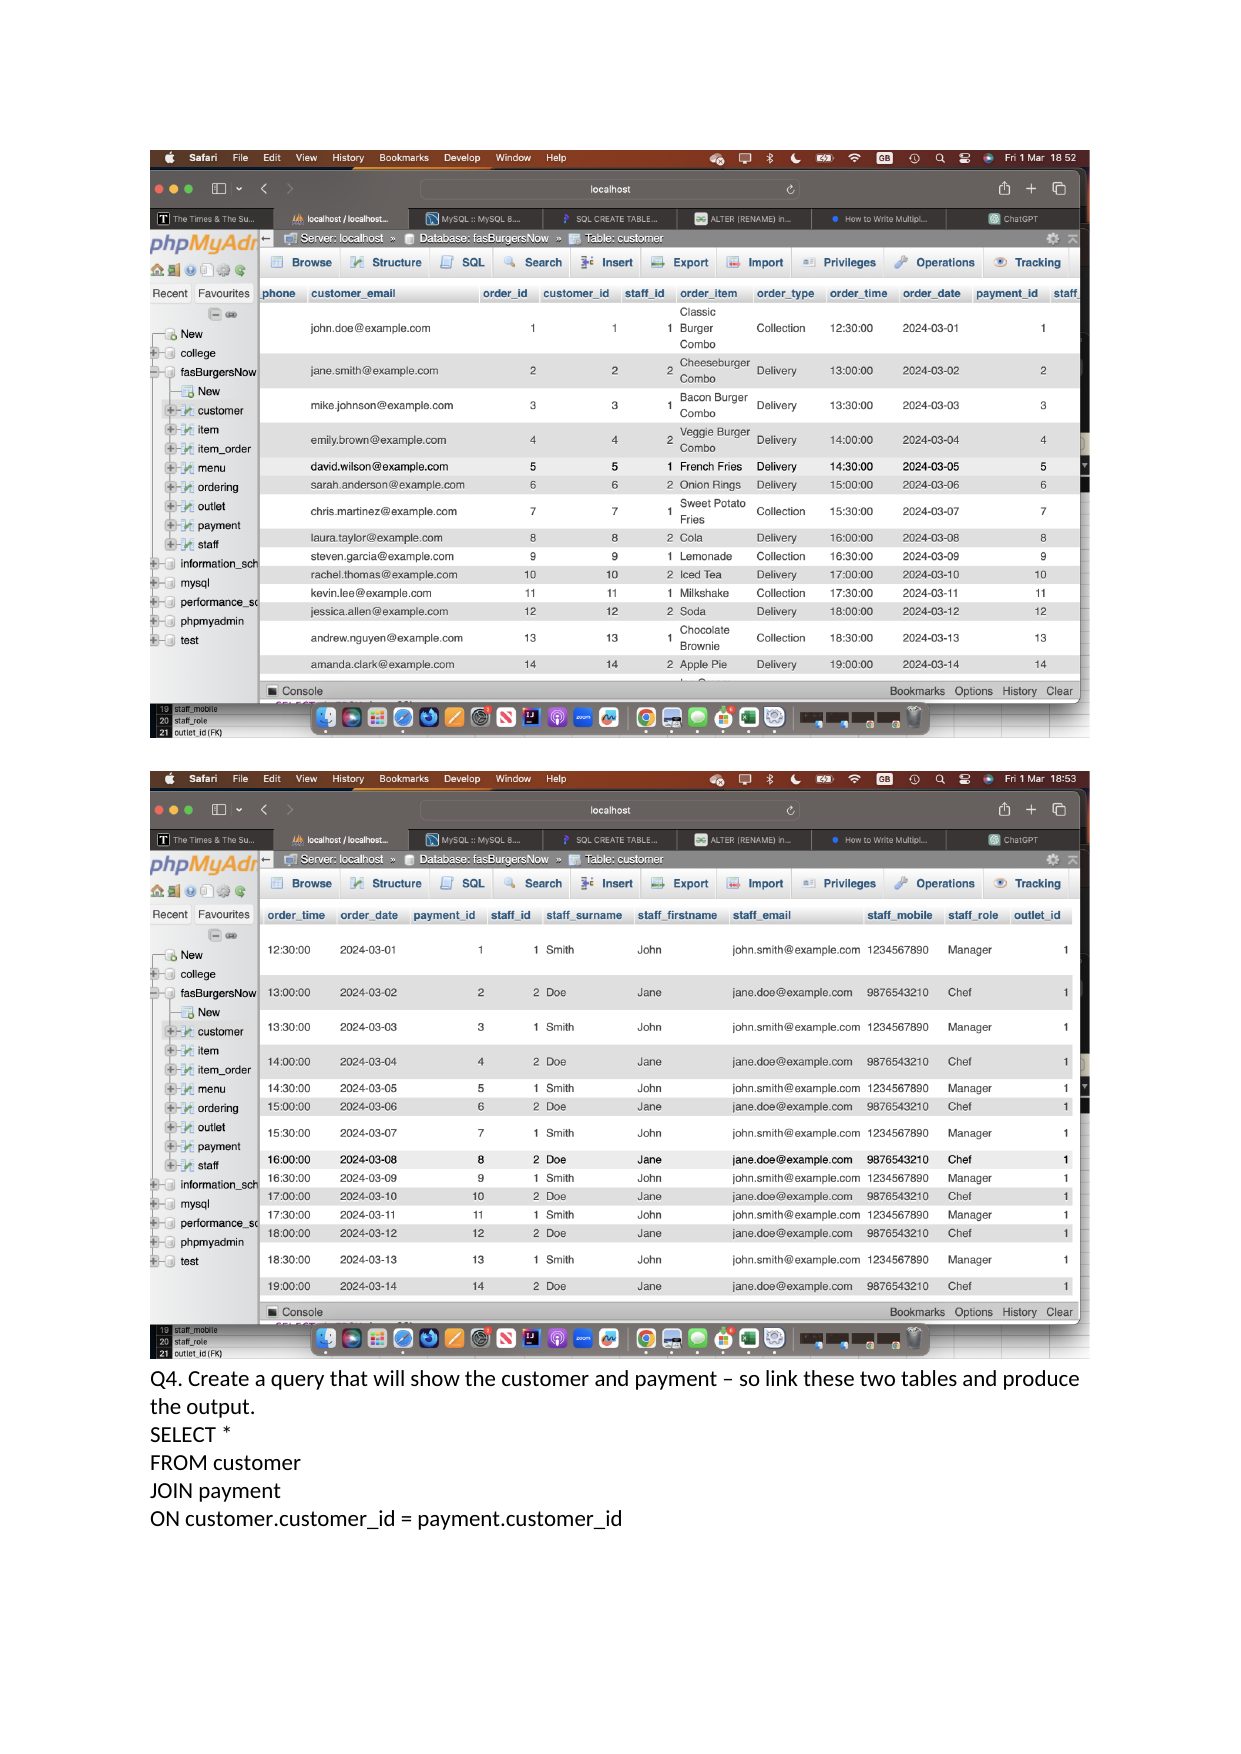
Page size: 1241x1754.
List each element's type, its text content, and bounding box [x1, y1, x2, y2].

text Q4. Create a query that will show the customer and payment – so link these two tables and produce the output. [150, 1364, 1090, 1420]
text SELECT * [150, 1420, 1090, 1448]
text FROM customer [150, 1448, 1090, 1476]
picture [150, 771, 1090, 1359]
text JOIN payment [150, 1476, 1090, 1504]
text ON customer.customer_id = payment.customer_id [150, 1504, 1090, 1532]
picture [150, 150, 1090, 738]
